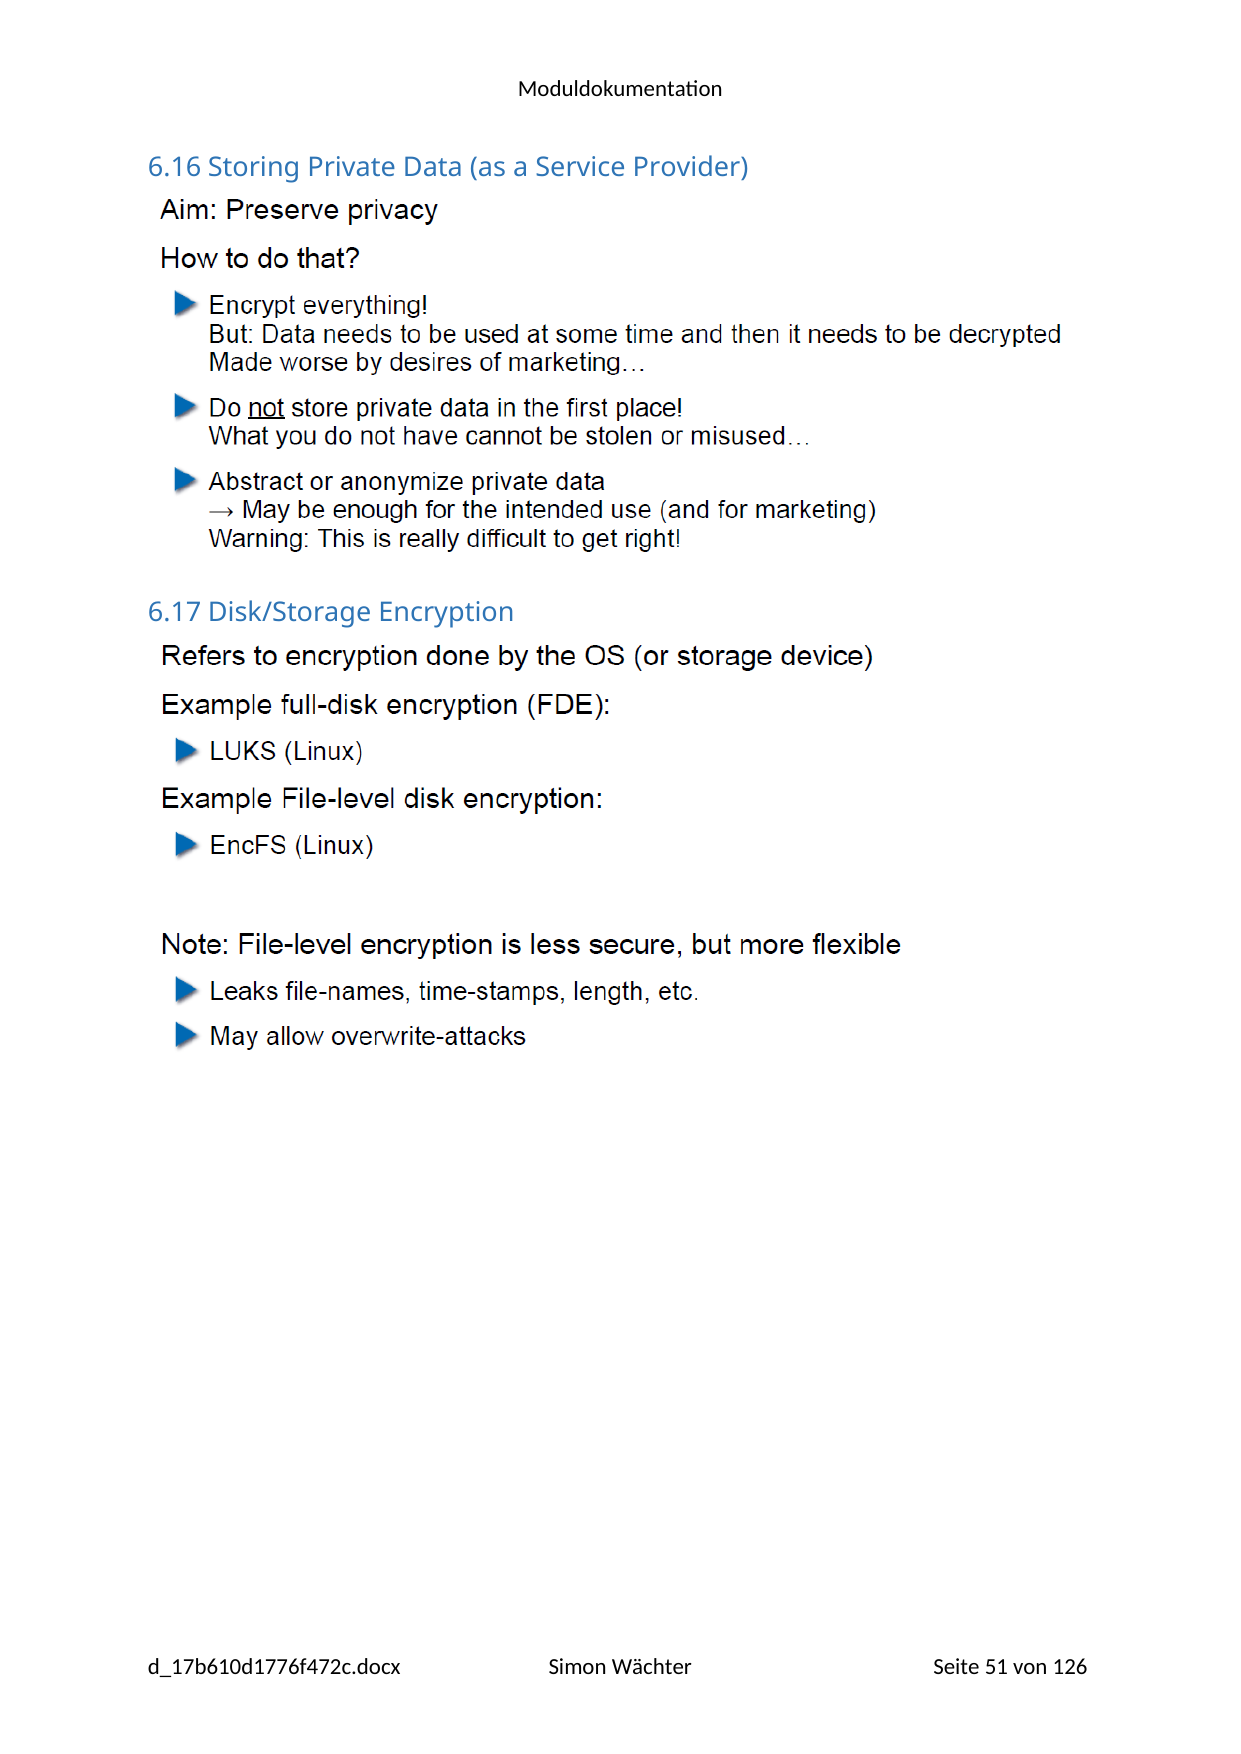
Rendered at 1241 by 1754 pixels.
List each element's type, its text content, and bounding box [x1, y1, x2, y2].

picture [147, 632, 1093, 1068]
picture [147, 187, 1093, 574]
subtitle Storing Private Data (as a Service Provider) [148, 148, 1093, 184]
subtitle Disk/Storage Encryption [148, 593, 1093, 630]
